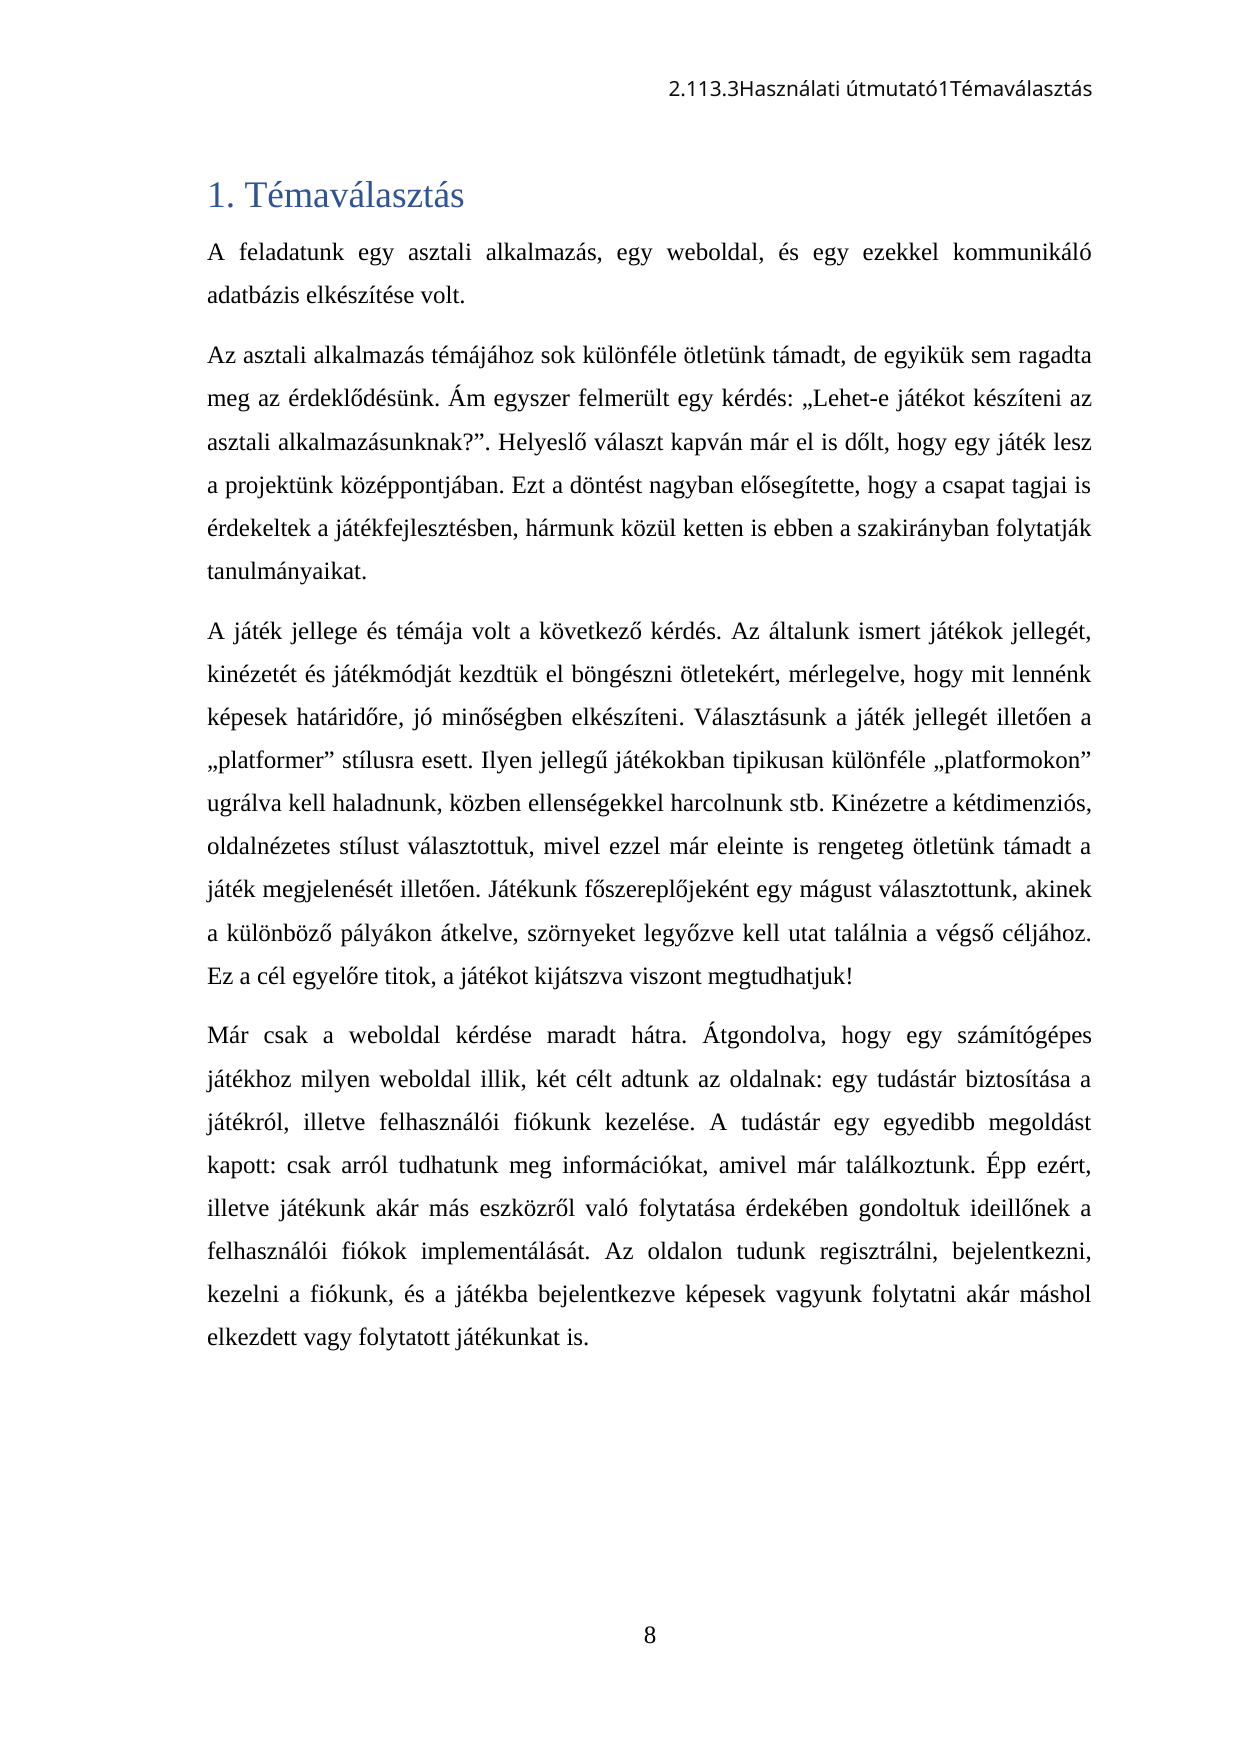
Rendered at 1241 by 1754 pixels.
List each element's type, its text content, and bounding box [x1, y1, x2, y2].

subtitle Témaválasztás [207, 173, 1092, 216]
text A játék jellege és témája volt a következő kérdés. Az általunk ismert játékok jellegét, kinézetét és játékmódját kezdtük el böngészni ötletekért, mérlegelve, hogy mit lennénk képesek határidőre, jó minőségben elkészíteni. Választásunk a játék jellegét illetően a „platformer” stílusra esett. Ilyen jellegű játékokban tipikusan különféle „platformokon” ugrálva kell haladnunk, közben ellenségekkel harcolnunk stb. Kinézetre a kétdimenziós, oldalnézetes stílust választottuk, mivel ezzel már eleinte is rengeteg ötletünk támadt a játék megjelenését illetően. Játékunk főszereplőjeként egy mágust választottunk, akinek a különböző pályákon átkelve, szörnyeket legyőzve kell utat találnia a végső céljához. Ez a cél egyelőre titok, a játékot kijátszva viszont megtudhatjuk! [207, 616, 1092, 989]
text A feladatunk egy asztali alkalmazás, egy weboldal, és egy ezekkel kommunikáló adatbázis elkészítése volt. [207, 237, 1092, 309]
text Az asztali alkalmazás témájához sok különféle ötletünk támadt, de egyikük sem ragadta meg az érdeklődésünk. Ám egyszer felmerült egy kérdés: „Lehet-e játékot készíteni az asztali alkalmazásunknak?”. Helyeslő választ kapván már el is dőlt, hogy egy játék lesz a projektünk középpontjában. Ezt a döntést nagyban elősegítette, hogy a csapat tagjai is érdekeltek a játékfejlesztésben, hármunk közül ketten is ebben a szakirányban folytatják tanulmányaikat. [207, 340, 1092, 585]
text Már csak a weboldal kérdése maradt hátra. Átgondolva, hogy egy számítógépes játékhoz milyen weboldal illik, két célt adtunk az oldalnak: egy tudástár biztosítása a játékról, illetve felhasználói fiókunk kezelése. A tudástár egy egyedibb megoldást kapott: csak arról tudhatunk meg információkat, amivel már találkoztunk. Épp ezért, illetve játékunk akár más eszközről való folytatása érdekében gondoltuk ideillőnek a felhasználói fiókok implementálását. Az oldalon tudunk regisztrálni, bejelentkezni, kezelni a fiókunk, és a játékba bejelentkezve képesek vagyunk folytatni akár máshol elkezdett vagy folytatott játékunkat is. [207, 1021, 1092, 1351]
